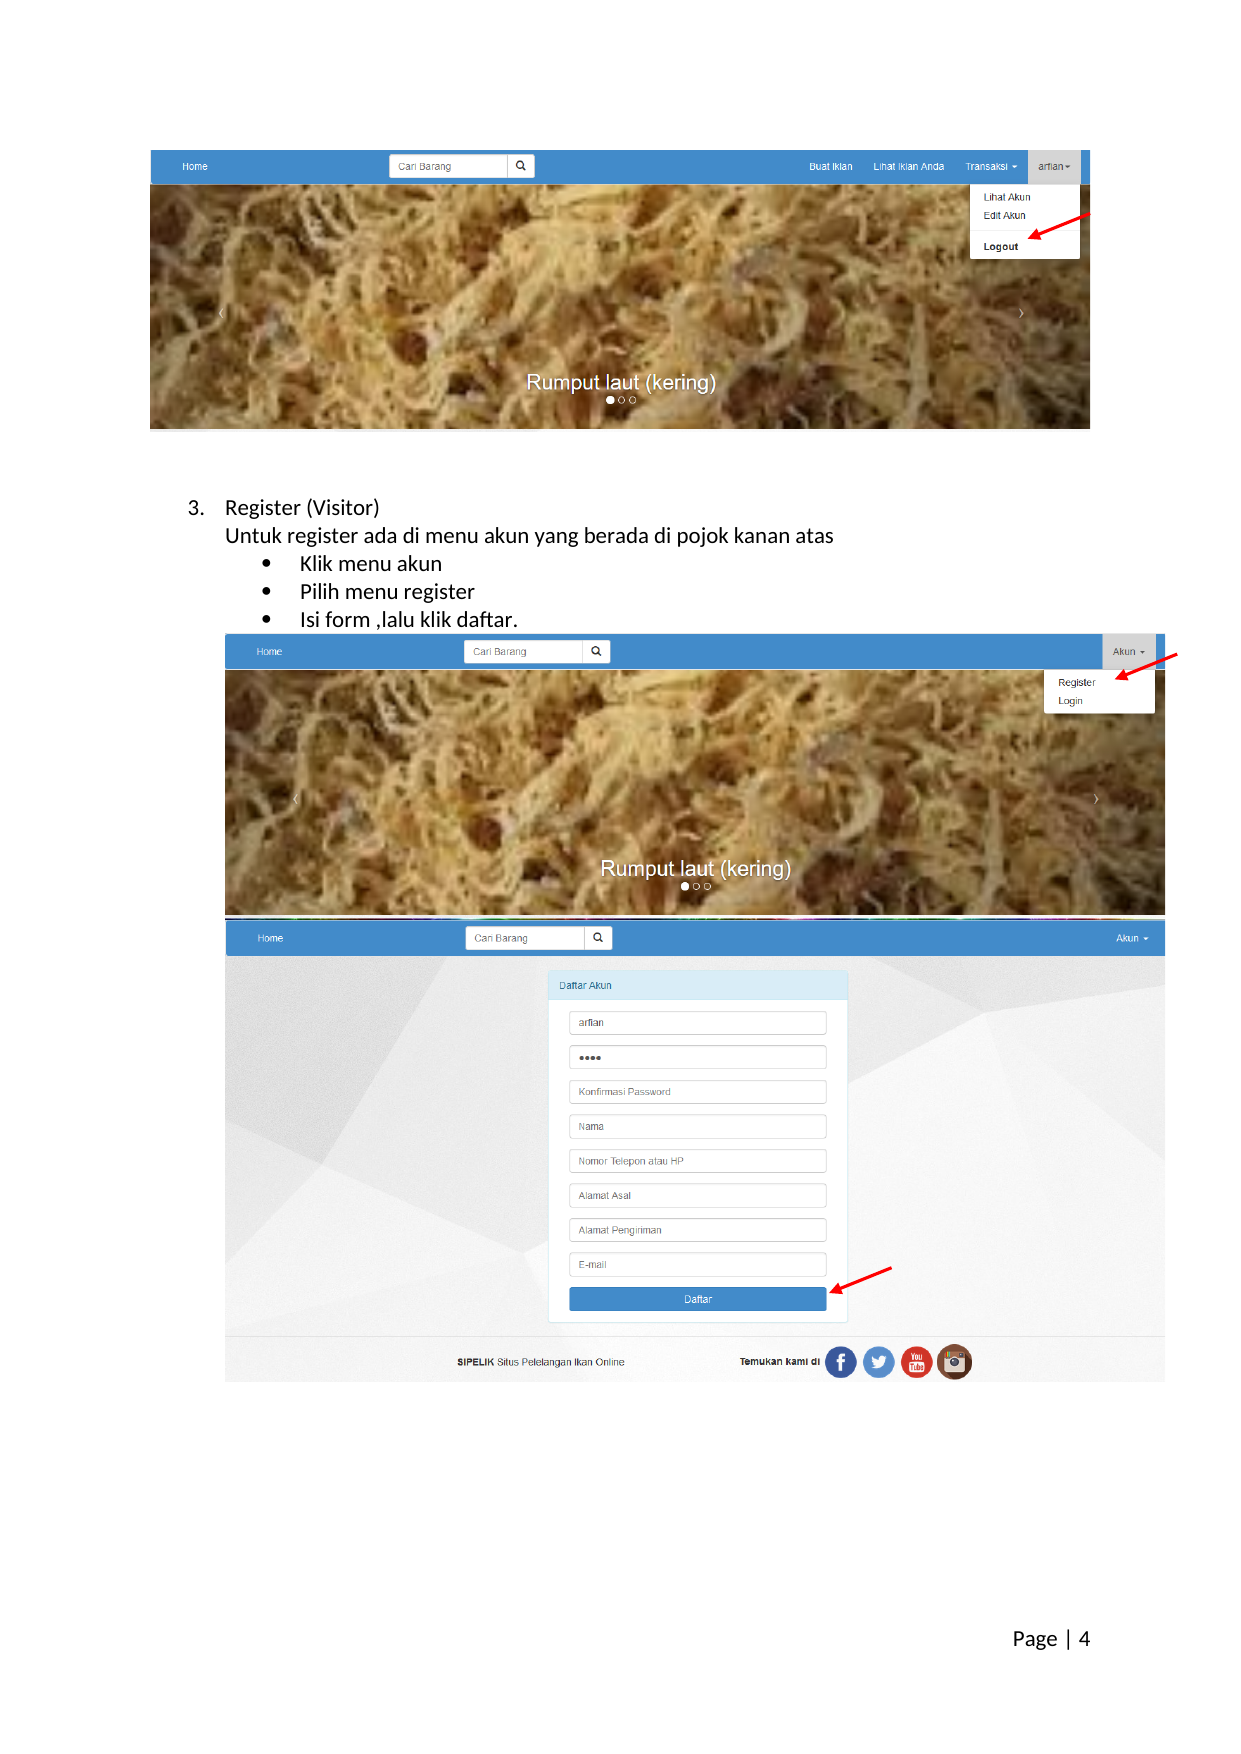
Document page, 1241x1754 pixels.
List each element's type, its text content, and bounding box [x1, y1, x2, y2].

list Isi form ,lalu klik daftar. [262, 605, 1090, 633]
list Pilih menu register [262, 577, 1090, 605]
picture [150, 150, 1091, 432]
list Register (Visitor) [187, 493, 1090, 521]
list Klik menu akun [262, 549, 1090, 577]
list Untuk register ada di menu akun yang berada di pojok kanan atas [225, 521, 1090, 549]
picture [225, 633, 1166, 1382]
